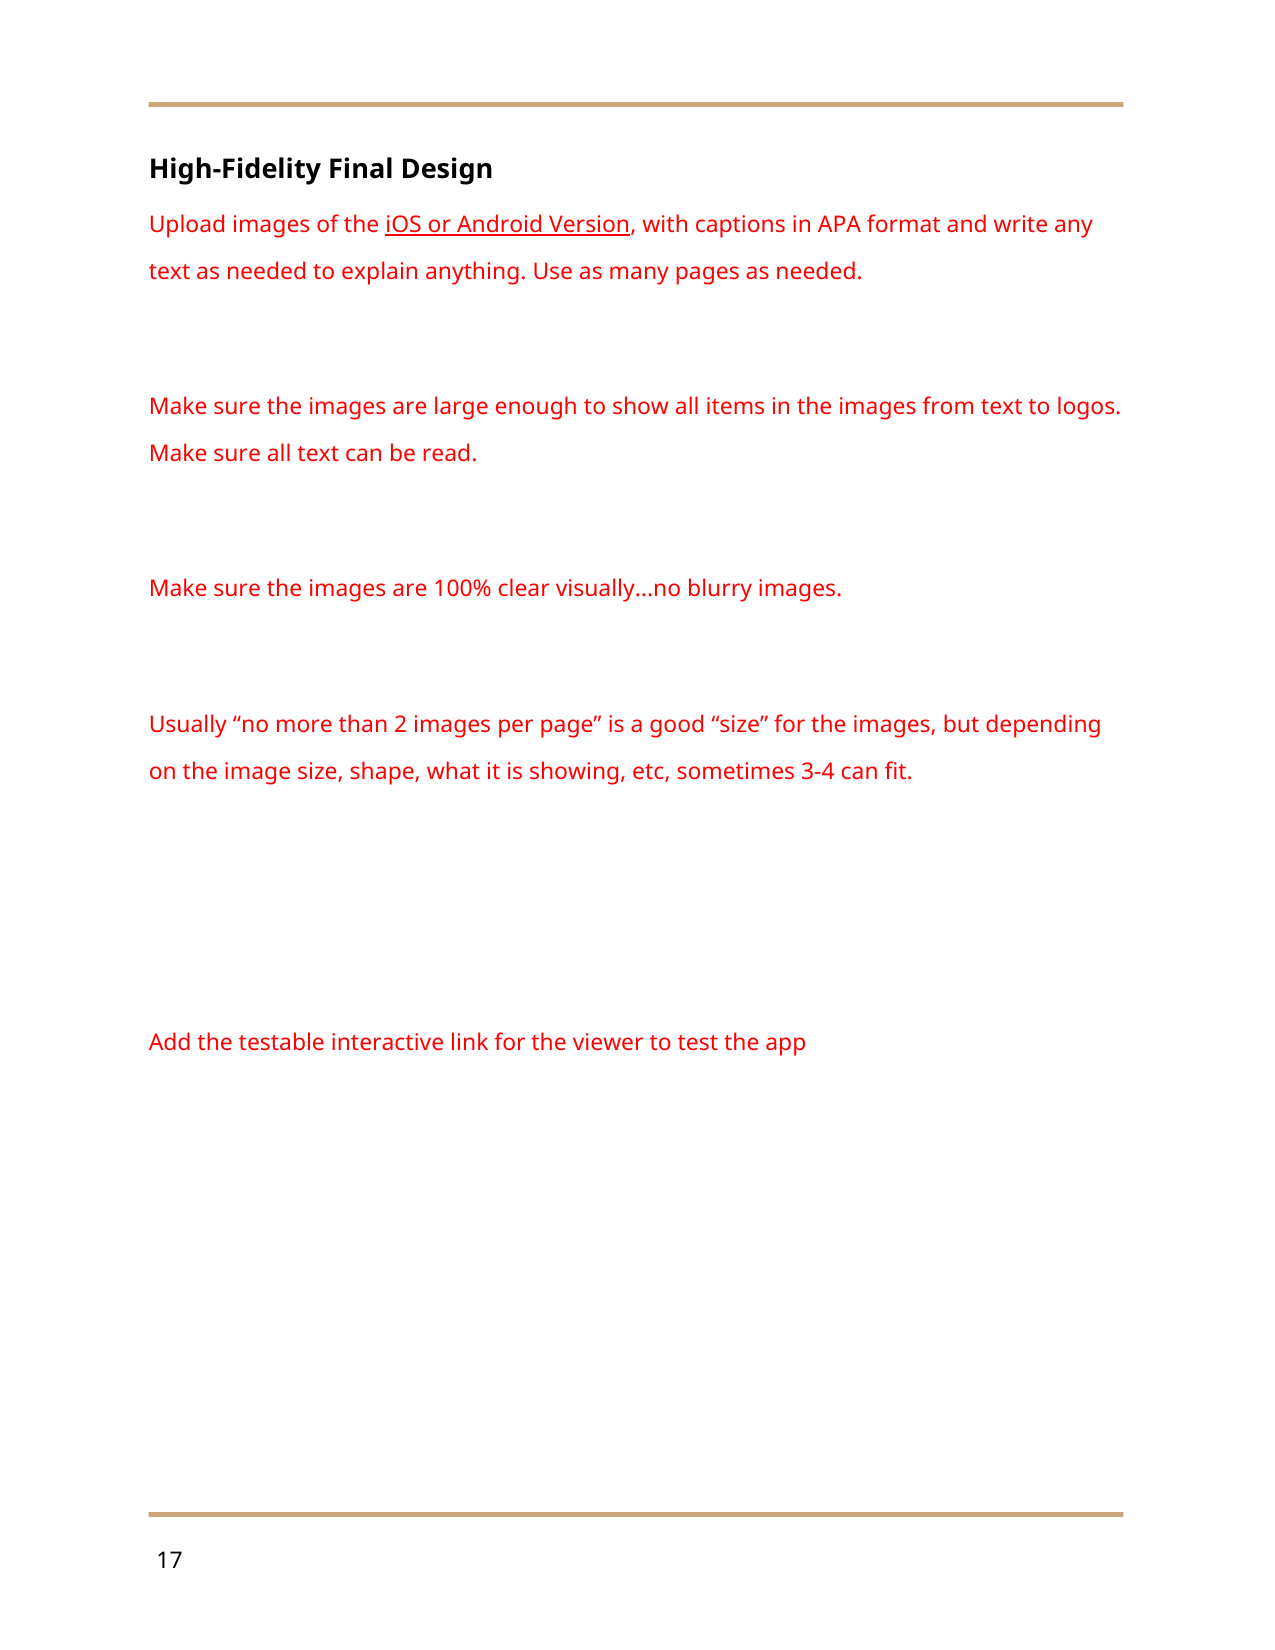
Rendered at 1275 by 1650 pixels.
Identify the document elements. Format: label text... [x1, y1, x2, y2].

text Upload images of the iOS or Android Version, with captions in APA format and write any text as needed to explain anything. Use as many pages as needed. [148, 208, 1125, 286]
text Make sure the images are large enough to show all items in the images from text to logos. Make sure all text can be read. [148, 390, 1125, 468]
picture [148, 102, 1124, 107]
subtitle High-Fidelity Final Design [148, 150, 939, 187]
text Usually “no more than 2 images per page” is a good “size” for the images, but depending on the image size, shape, what it is showing, etc, sometimes 3-4 can fit. [148, 708, 1125, 786]
text Make sure the images are 100% clear visually...no blurry images. [148, 572, 1125, 603]
text Add the testable interactive link for the viewer to test the app [148, 1025, 1125, 1057]
picture [148, 1512, 1124, 1517]
